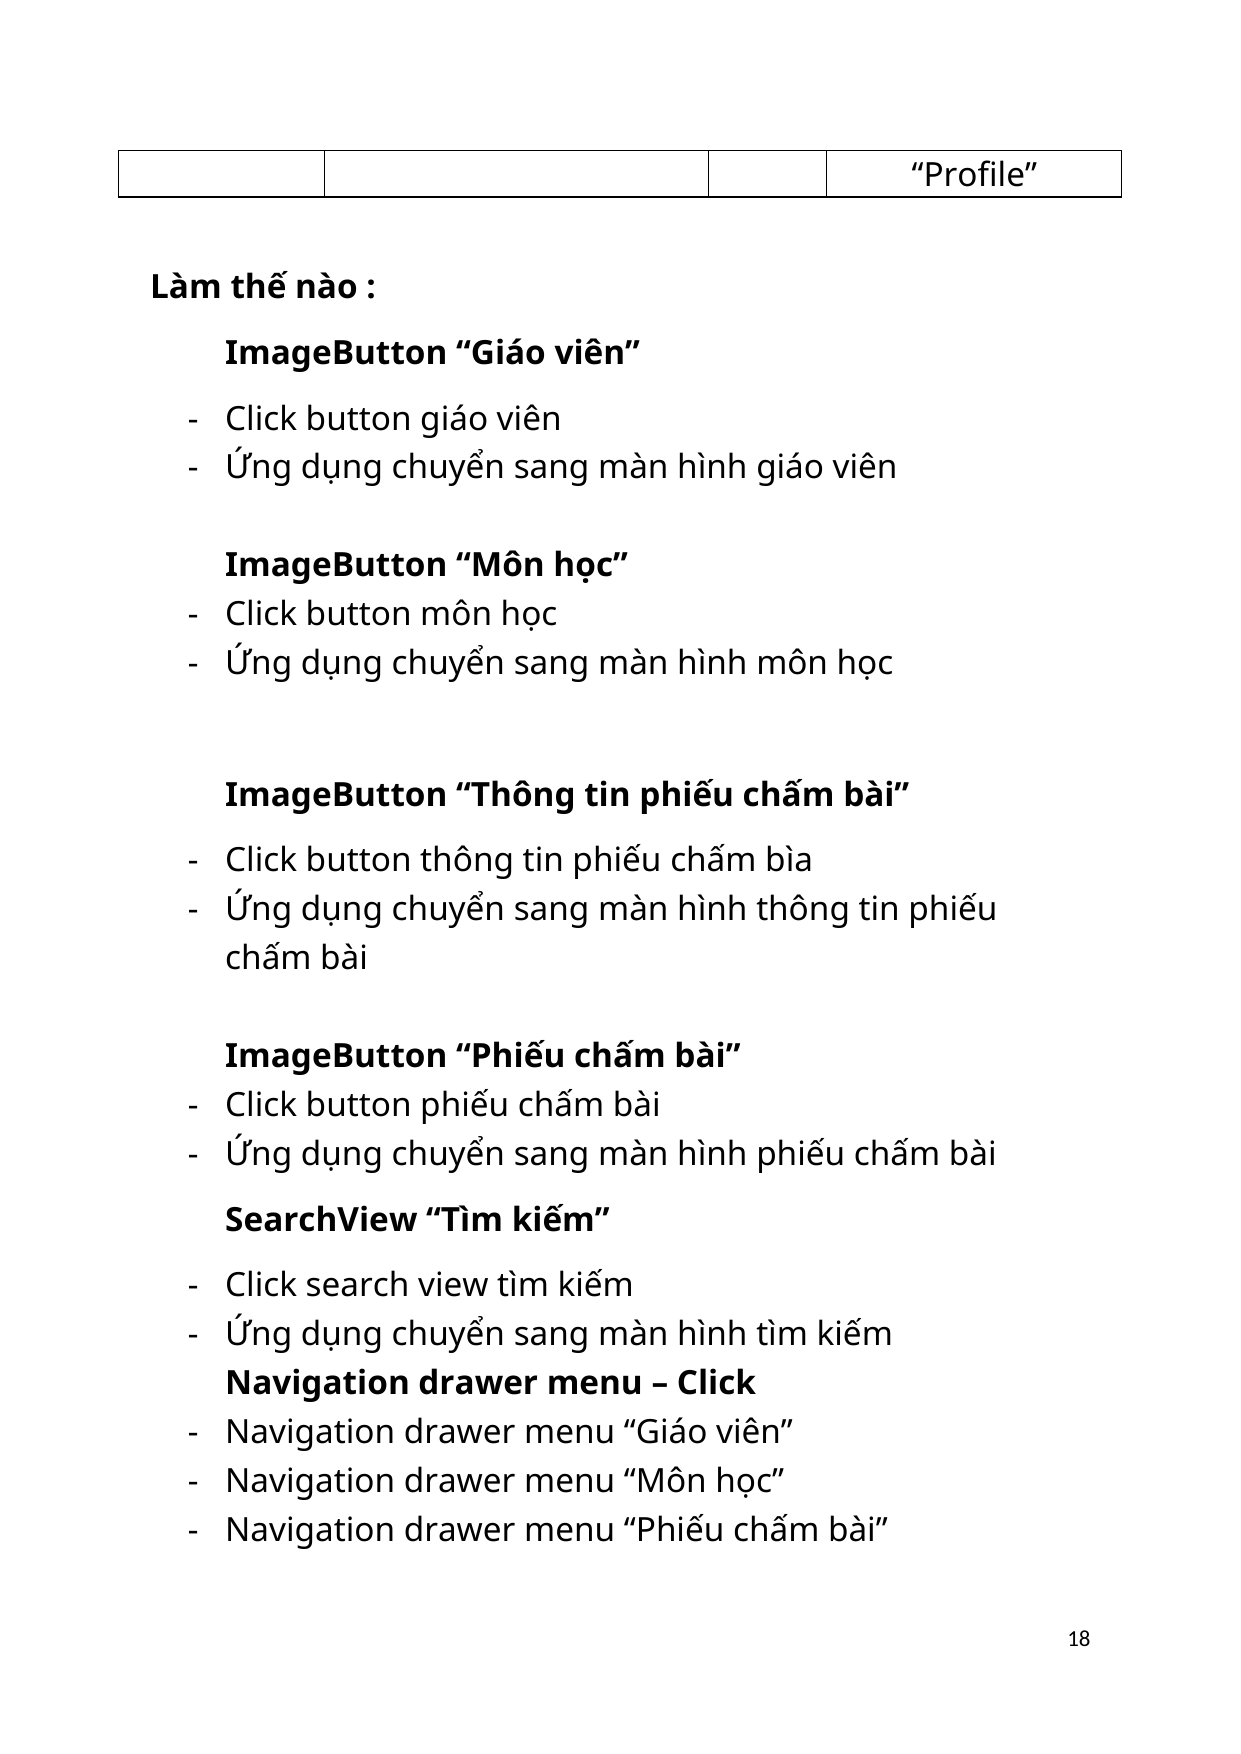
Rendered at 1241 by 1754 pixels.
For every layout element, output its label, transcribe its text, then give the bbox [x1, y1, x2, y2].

list Ứng dụng chuyển sang màn hình phiếu chấm bài [187, 1130, 1090, 1175]
list Click button giáo viên [187, 394, 1090, 440]
list Click button phiếu chấm bài [187, 1081, 1090, 1126]
list Ứng dụng chuyển sang màn hình thông tin phiếu chấm bài [187, 885, 1090, 979]
list Ứng dụng chuyển sang màn hình môn học [187, 639, 1090, 684]
text ImageButton “Thông tin phiếu chấm bài” [225, 770, 1090, 816]
list ImageButton “Phiếu chấm bài” [225, 1032, 1090, 1077]
list Navigation drawer menu “Phiếu chấm bài” [187, 1506, 1090, 1551]
list Click button thông tin phiếu chấm bìa [187, 836, 1090, 881]
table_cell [119, 151, 324, 196]
text ImageButton “Giáo viên” [150, 329, 1090, 374]
list Click search view tìm kiếm [187, 1261, 1090, 1306]
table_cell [325, 151, 708, 196]
list Ứng dụng chuyển sang màn hình giáo viên [187, 443, 1090, 489]
list Navigation drawer menu “Môn học” [187, 1457, 1090, 1502]
text SearchView “Tìm kiếm” [225, 1195, 1090, 1241]
list Ứng dụng chuyển sang màn hình tìm kiếm [187, 1310, 1090, 1355]
text Làm thế nào : [150, 263, 1090, 308]
list Click button môn học [187, 590, 1090, 636]
list ImageButton “Môn học” [225, 541, 1090, 587]
list Navigation drawer menu – Click [225, 1359, 1090, 1404]
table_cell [827, 151, 1121, 196]
table_cell Click [709, 151, 826, 196]
list Navigation drawer menu “Giáo viên” [187, 1408, 1090, 1453]
